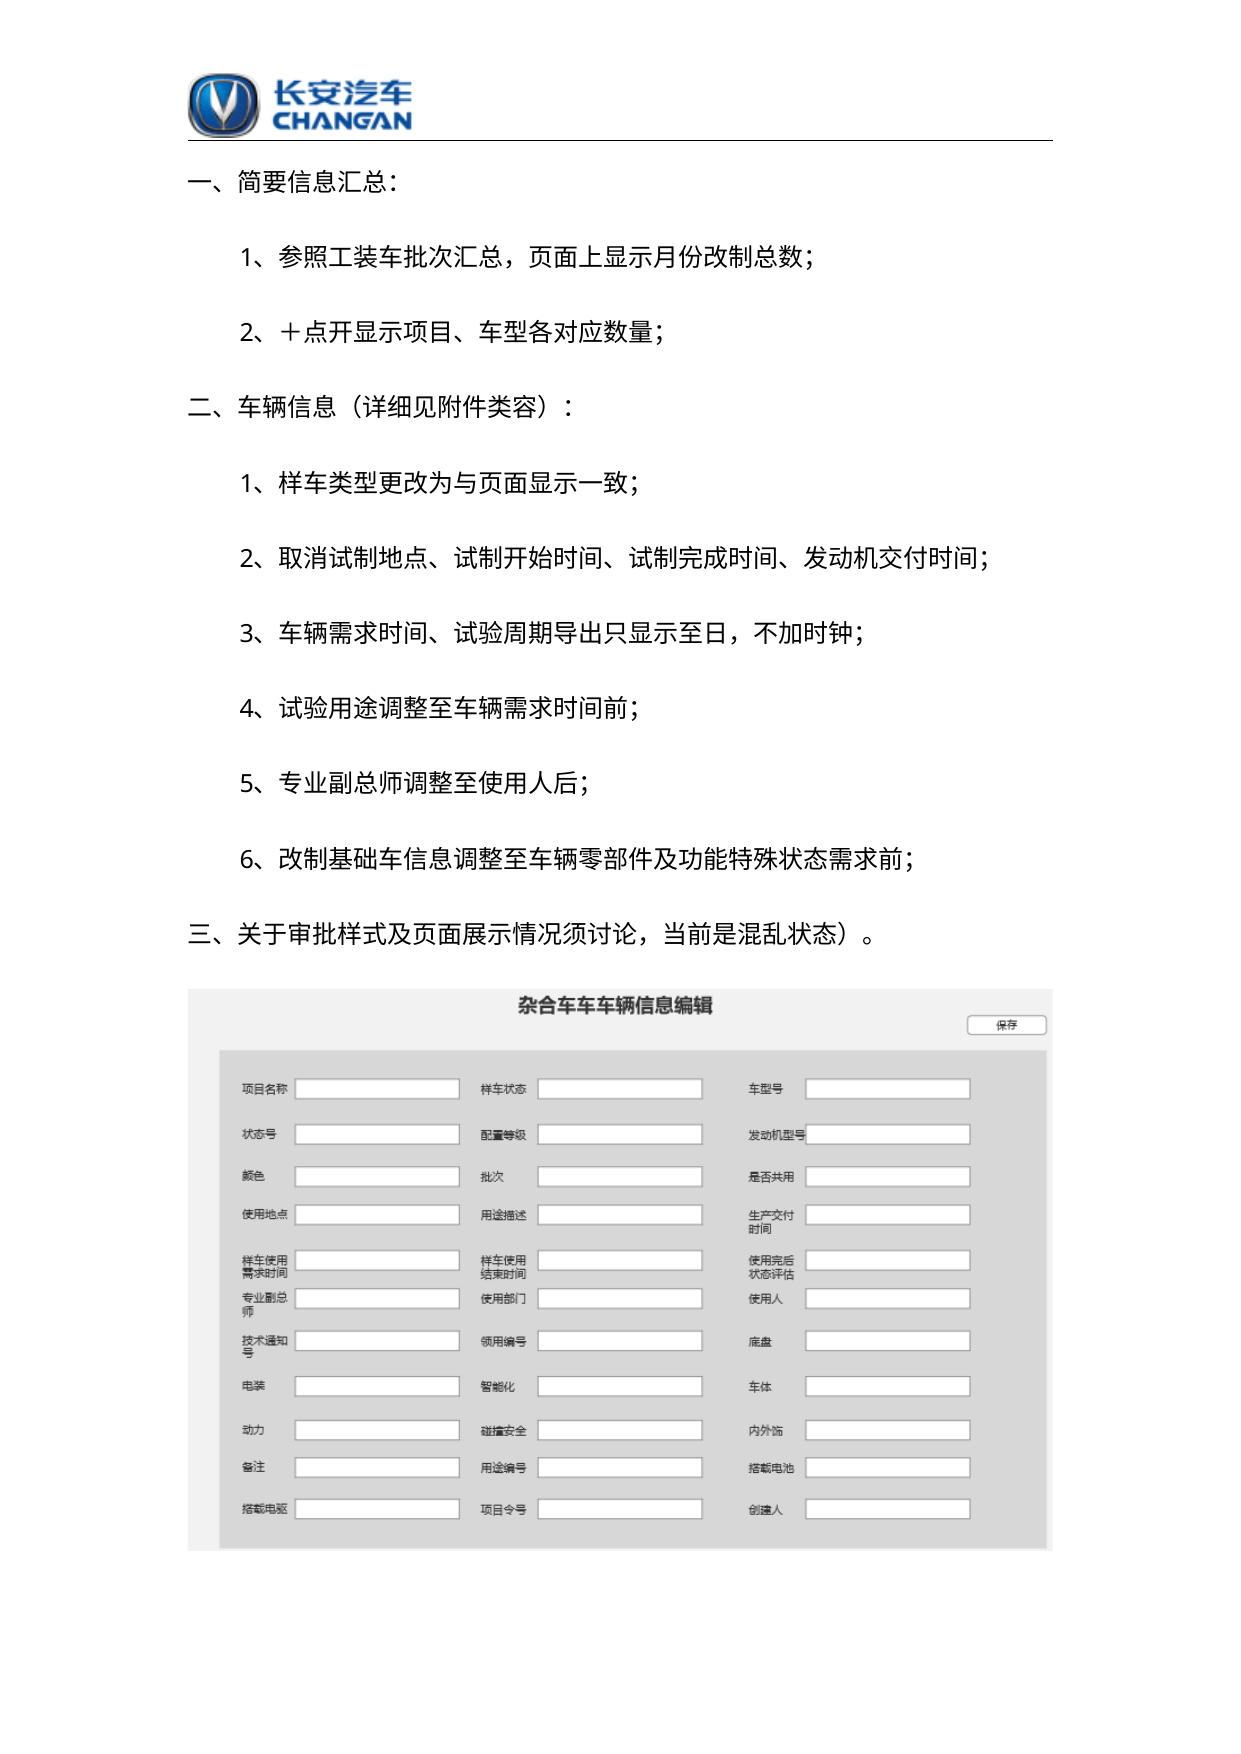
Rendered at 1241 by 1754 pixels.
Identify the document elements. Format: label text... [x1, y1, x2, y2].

text 4、试验用途调整至车辆需求时间前； [187, 689, 1053, 725]
text 一、简要信息汇总： [187, 162, 1053, 198]
text 三、关于审批样式及页面展示情况须讨论，当前是混乱状态）。 [187, 914, 1053, 951]
text 二、车辆信息（详细见附件类容）： [187, 388, 1053, 424]
text 6、改制基础车信息调整至车辆零部件及功能特殊状态需求前； [187, 839, 1053, 875]
text 2、＋点开显示项目、车型各对应数量； [187, 313, 1053, 349]
text 1、样车类型更改为与页面显示一致； [187, 463, 1053, 499]
text 1、参照工装车批次汇总，页面上显示月份改制总数； [187, 237, 1053, 274]
text 2、取消试制地点、试制开始时间、试制完成时间、发动机交付时间； [187, 538, 1053, 574]
text 5、专业副总师调整至使用人后； [187, 764, 1053, 800]
picture [187, 989, 1053, 1551]
picture [187, 73, 432, 138]
text 3、车辆需求时间、试验周期导出只显示至日，不加时钟； [187, 613, 1053, 650]
